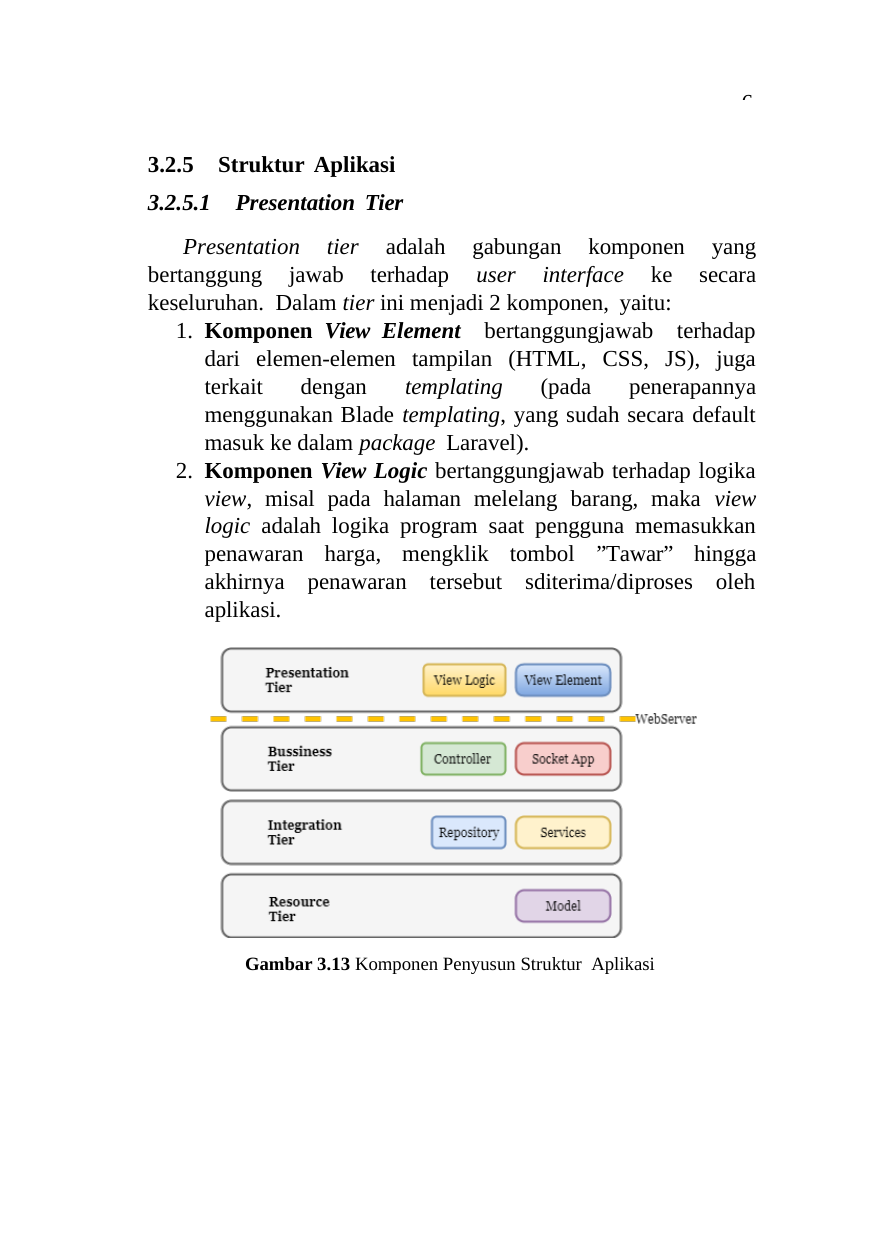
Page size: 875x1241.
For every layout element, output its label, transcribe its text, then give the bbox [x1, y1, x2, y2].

picture [208, 647, 698, 938]
subtitle Presentation Tier [148, 189, 768, 216]
subtitle Struktur Aplikasi [148, 151, 768, 177]
text Presentation tier adalah gabungan komponen yang bertanggung jawab terhadap user interface ke secara keseluruhan. Dalam tier ini menjadi 2 komponen, yaitu: [148, 233, 756, 315]
list Komponen View Logic bertanggungjawab terhadap logika view, misal pada halaman melelang barang, maka view logic adalah logika program saat pengguna memasukkan penawaran harga, mengklik tombol ”Tawar” hingga akhirnya penawaran tersebut sditerima/diproses oleh aplikasi. [176, 457, 756, 623]
list Komponen View Element bertanggungjawab terhadap dari elemen-elemen tampilan (HTML, CSS, JS), juga terkait dengan templating (pada penerapannya menggunakan Blade templating, yang sudah secara default masuk ke dalam package Laravel). [176, 317, 756, 455]
